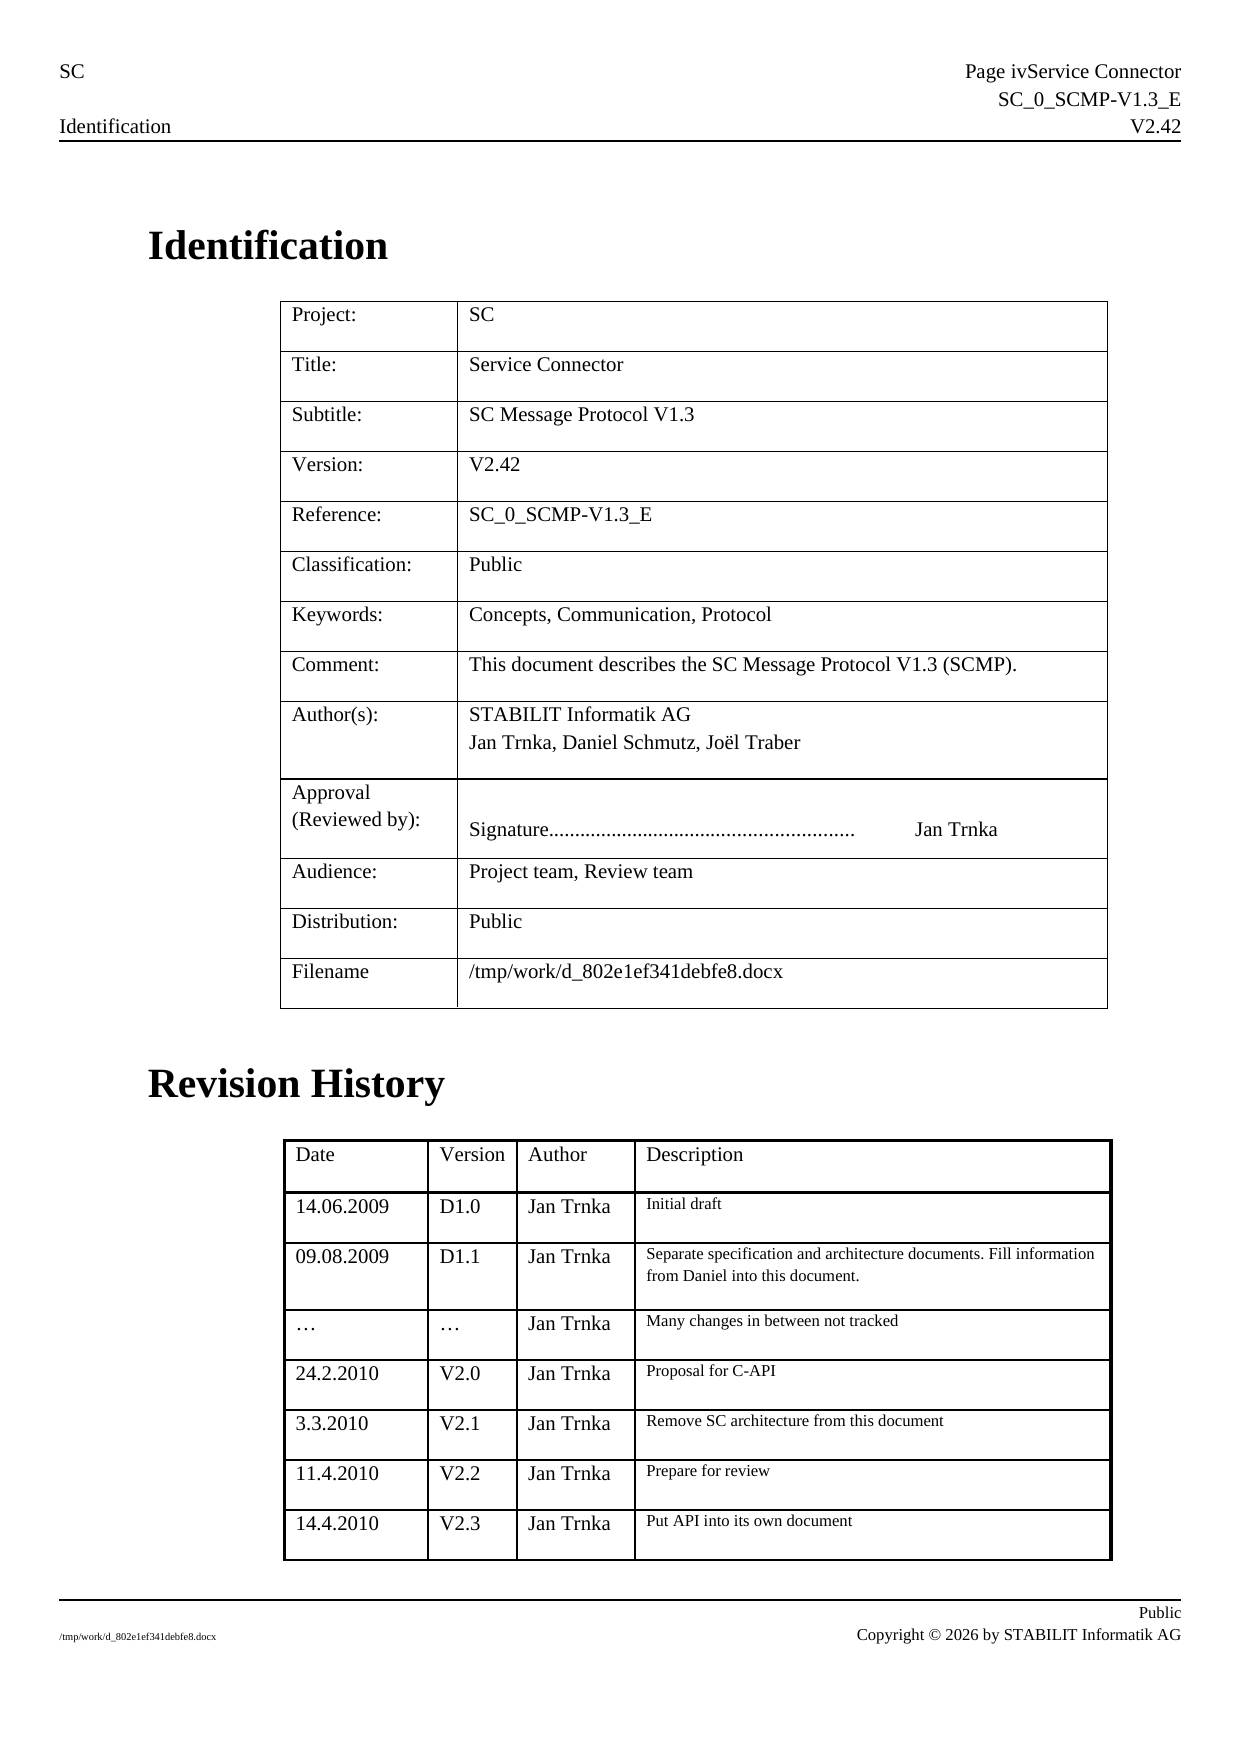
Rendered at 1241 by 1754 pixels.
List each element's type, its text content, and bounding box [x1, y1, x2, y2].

table_cell Concepts, Communication, Protocol [458, 602, 1107, 651]
table_cell Jan Trnka [518, 1461, 634, 1509]
table_cell Jan Trnka [518, 1311, 634, 1359]
table_cell Subtitle: [281, 402, 457, 451]
table_cell 11.4.2010 [286, 1461, 427, 1509]
table_cell Filename [281, 959, 457, 1007]
table_cell Public [458, 909, 1107, 957]
table_header Date [286, 1142, 427, 1191]
table_cell Keywords: [281, 602, 457, 651]
table_cell Reference: [281, 502, 457, 551]
table_cell Project team, Review team [458, 859, 1107, 907]
table_cell SC Message Protocol V1.3 [458, 402, 1107, 451]
table_cell Jan Trnka [518, 1511, 634, 1559]
table_cell V2.2 [429, 1461, 516, 1509]
table_cell 14.4.2010 [286, 1511, 427, 1559]
table_cell Proposal for C-API [636, 1361, 1109, 1409]
table_cell Separate specification and architecture documents. Fill information from Daniel into this document. [636, 1244, 1109, 1309]
table_cell [458, 959, 1107, 1007]
table_cell Initial draft [636, 1194, 1109, 1242]
table_cell V2.3 [429, 1511, 516, 1559]
table_header Version [429, 1142, 516, 1191]
table_cell 09.08.2009 [286, 1244, 427, 1309]
subtitle Revision History [148, 1059, 1092, 1107]
table_cell D1.1 [429, 1244, 516, 1309]
table_cell Comment: [281, 652, 457, 701]
table_cell 24.2.2010 [286, 1361, 427, 1409]
table_cell 14.06.2009 [286, 1194, 427, 1242]
table_cell Approval (Reviewed by): [281, 780, 457, 857]
table_cell 3.3.2010 [286, 1411, 427, 1459]
table_cell Jan Trnka [518, 1361, 634, 1409]
table_cell Jan Trnka [518, 1411, 634, 1459]
table_cell Prepare for review [636, 1461, 1109, 1509]
table_header SC [458, 302, 1107, 351]
table_header Author [518, 1142, 634, 1191]
table_cell V2.42 [458, 452, 1107, 501]
table_cell Distribution: [281, 909, 457, 957]
table_cell This document describes the SC Message Protocol V1.3 (SCMP). [458, 652, 1107, 701]
table_cell Author(s): [281, 702, 457, 778]
table_header Description [636, 1142, 1109, 1191]
table_cell … [286, 1311, 427, 1359]
table_cell Put API into its own document [636, 1511, 1109, 1559]
table_cell Remove SC architecture from this document [636, 1411, 1109, 1459]
table_cell Jan Trnka [518, 1244, 634, 1309]
table_cell Signature Jan Trnka [458, 780, 1107, 857]
table_header Project: [281, 302, 457, 351]
table_cell … [429, 1311, 516, 1359]
table_cell Jan Trnka [518, 1194, 634, 1242]
table_cell SC_0_SCMP-V1.3_E [458, 502, 1107, 551]
table_cell Audience: [281, 859, 457, 907]
table_cell Service Connector [458, 352, 1107, 401]
table_cell Public [458, 552, 1107, 601]
table_cell Many changes in between not tracked [636, 1311, 1109, 1359]
table_cell Classification: [281, 552, 457, 601]
table_cell Title: [281, 352, 457, 401]
table_cell D1.0 [429, 1194, 516, 1242]
table_cell Version: [281, 452, 457, 501]
table_cell STABILIT Informatik AG Jan Trnka, Daniel Schmutz, Joël Traber [458, 702, 1107, 778]
table_cell V2.0 [429, 1361, 516, 1409]
subtitle Identification [148, 221, 1092, 268]
table_cell V2.1 [429, 1411, 516, 1459]
